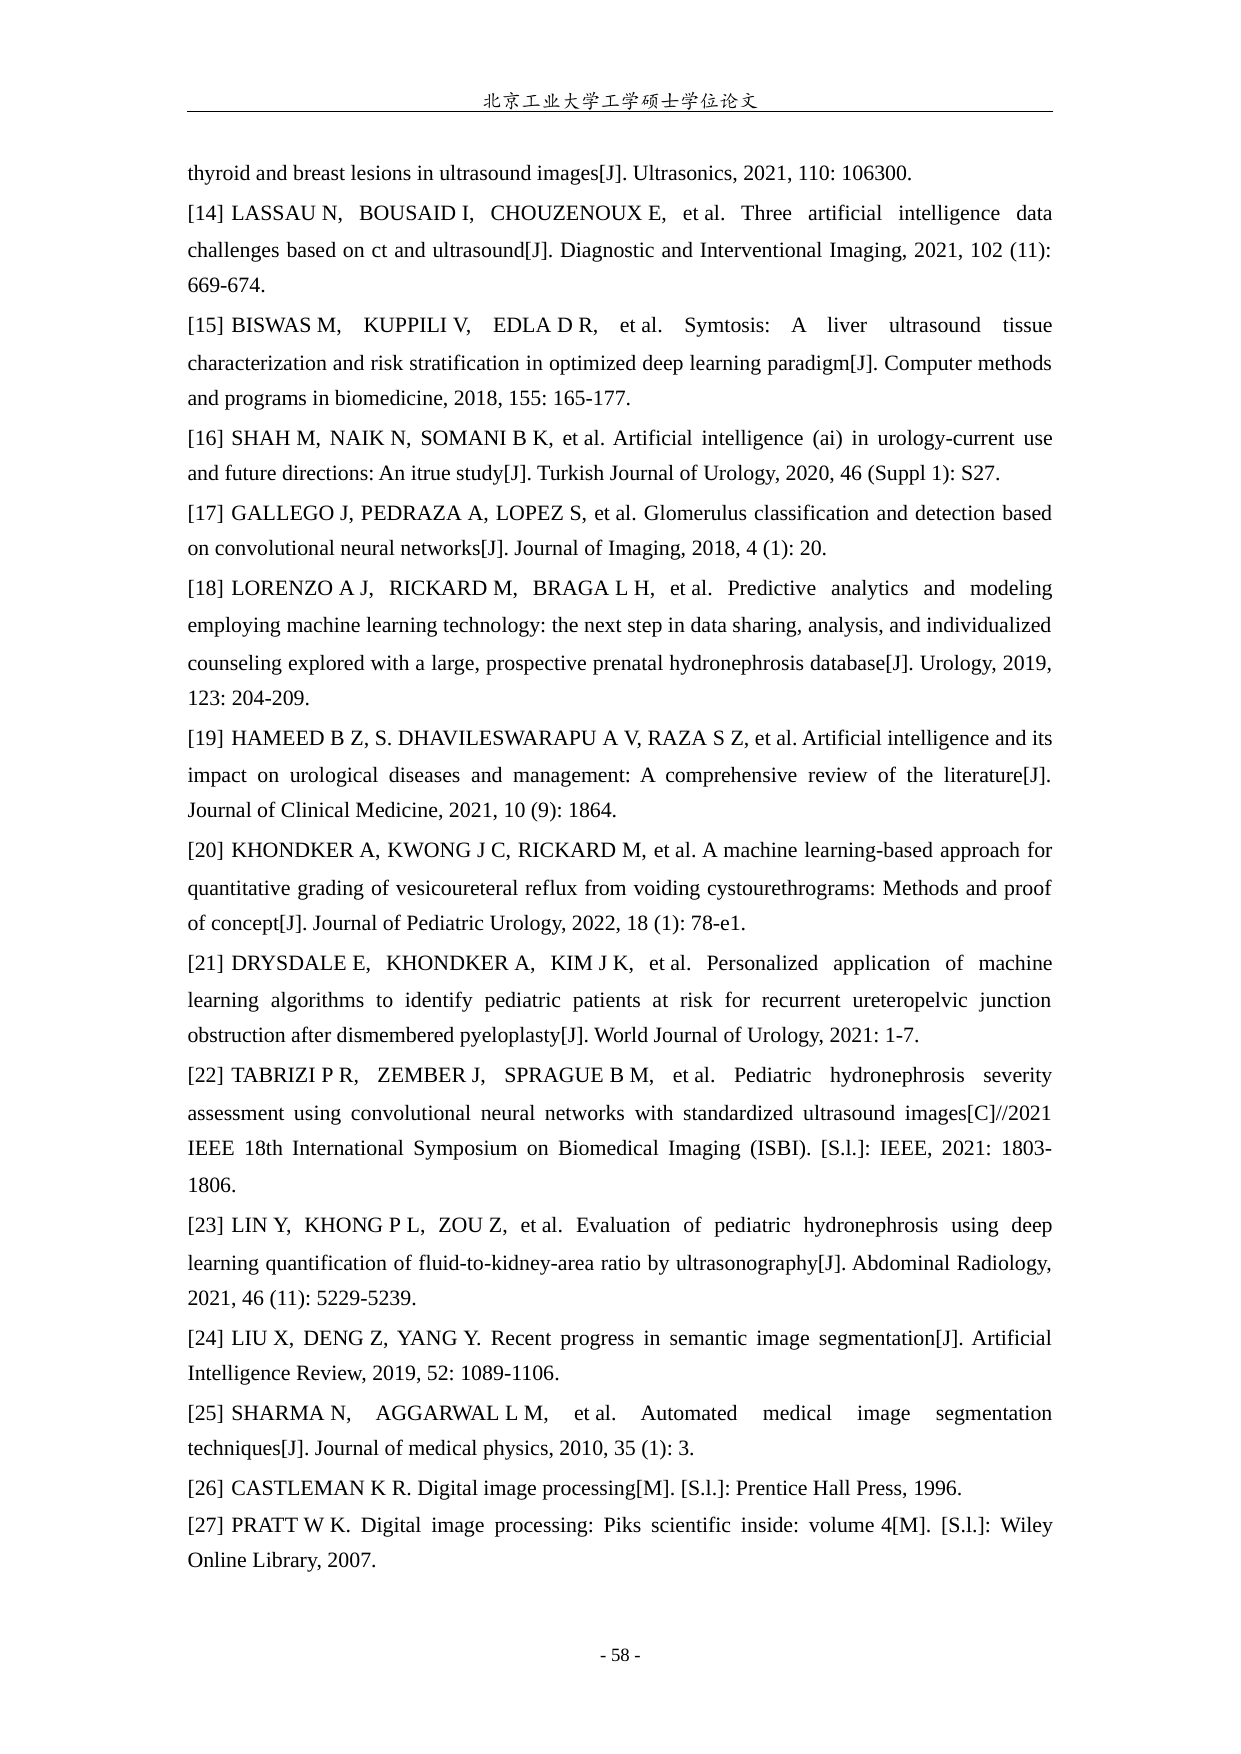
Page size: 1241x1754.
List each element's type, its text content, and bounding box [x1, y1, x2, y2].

text [17] GALLEGO J, PEDRAZA A, LOPEZ S, et al. Glomerulus classification and detection based on convolutional neural networks[J]. Journal of Imaging, 2018, 4 (1): 20. [187, 487, 1053, 562]
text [187, 150, 1053, 187]
text [18] LORENZO A J, RICKARD M, BRAGA L H, et al. Predictive analytics and modeling employing machine learning technology: the next step in data sharing, analysis, and individualized counseling explored with a large, prospective prenatal hydronephrosis database[J]. Urology, 2019, 123: 204-209. [187, 562, 1053, 712]
text [25] SHARMA N, AGGARWAL L M, et al. Automated medical image segmentation techniques[J]. Journal of medical physics, 2010, 35 (1): 3. [187, 1387, 1053, 1462]
text [15] BISWAS M, KUPPILI V, EDLA D R, et al. Symtosis: A liver ultrasound tissue characterization and risk stratification in optimized deep learning paradigm[J]. Computer methods and programs in biomedicine, 2018, 155: 165-177. [187, 300, 1053, 412]
text [27] PRATT W K. Digital image processing: Piks scientific inside: volume 4[M]. [S.l.]: Wiley Online Library, 2007. [187, 1500, 1053, 1575]
text [16] SHAH M, NAIK N, SOMANI B K, et al. Artificial intelligence (ai) in urology-current use and future directions: An itrue study[J]. Turkish Journal of Urology, 2020, 46 (Suppl 1): S27. [187, 412, 1053, 487]
text [20] KHONDKER A, KWONG J C, RICKARD M, et al. A machine learning-based approach for quantitative grading of vesicoureteral reflux from voiding cystourethrograms: Methods and proof of concept[J]. Journal of Pediatric Urology, 2022, 18 (1): 78-e1. [187, 825, 1053, 937]
text [24] LIU X, DENG Z, YANG Y. Recent progress in semantic image segmentation[J]. Artificial Intelligence Review, 2019, 52: 1089-1106. [187, 1312, 1053, 1387]
text [26] CASTLEMAN K R. Digital image processing[M]. [S.l.]: Prentice Hall Press, 1996. [187, 1462, 1053, 1500]
text [23] LIN Y, KHONG P L, ZOU Z, et al. Evaluation of pediatric hydronephrosis using deep learning quantification of fluid-to-kidney-area ratio by ultrasonography[J]. Abdominal Radiology, 2021, 46 (11): 5229-5239. [187, 1200, 1053, 1312]
text [19] HAMEED B Z, S. DHAVILESWARAPU A V, RAZA S Z, et al. Artificial intelligence and its impact on urological diseases and management: A comprehensive review of the literature[J]. Journal of Clinical Medicine, 2021, 10 (9): 1864. [187, 712, 1053, 825]
text [14] LASSAU N, BOUSAID I, CHOUZENOUX E, et al. Three artificial intelligence data challenges based on ct and ultrasound[J]. Diagnostic and Interventional Imaging, 2021, 102 (11): 669-674. [187, 187, 1053, 300]
text [21] DRYSDALE E, KHONDKER A, KIM J K, et al. Personalized application of machine learning algorithms to identify pediatric patients at risk for recurrent ureteropelvic junction obstruction after dismembered pyeloplasty[J]. World Journal of Urology, 2021: 1-7. [187, 937, 1053, 1050]
text [22] TABRIZI P R, ZEMBER J, SPRAGUE B M, et al. Pediatric hydronephrosis severity assessment using convolutional neural networks with standardized ultrasound images[C]//2021 IEEE 18th International Symposium on Biomedical Imaging (ISBI). [S.l.]: IEEE, 2021: 1803-1806. [187, 1050, 1053, 1200]
